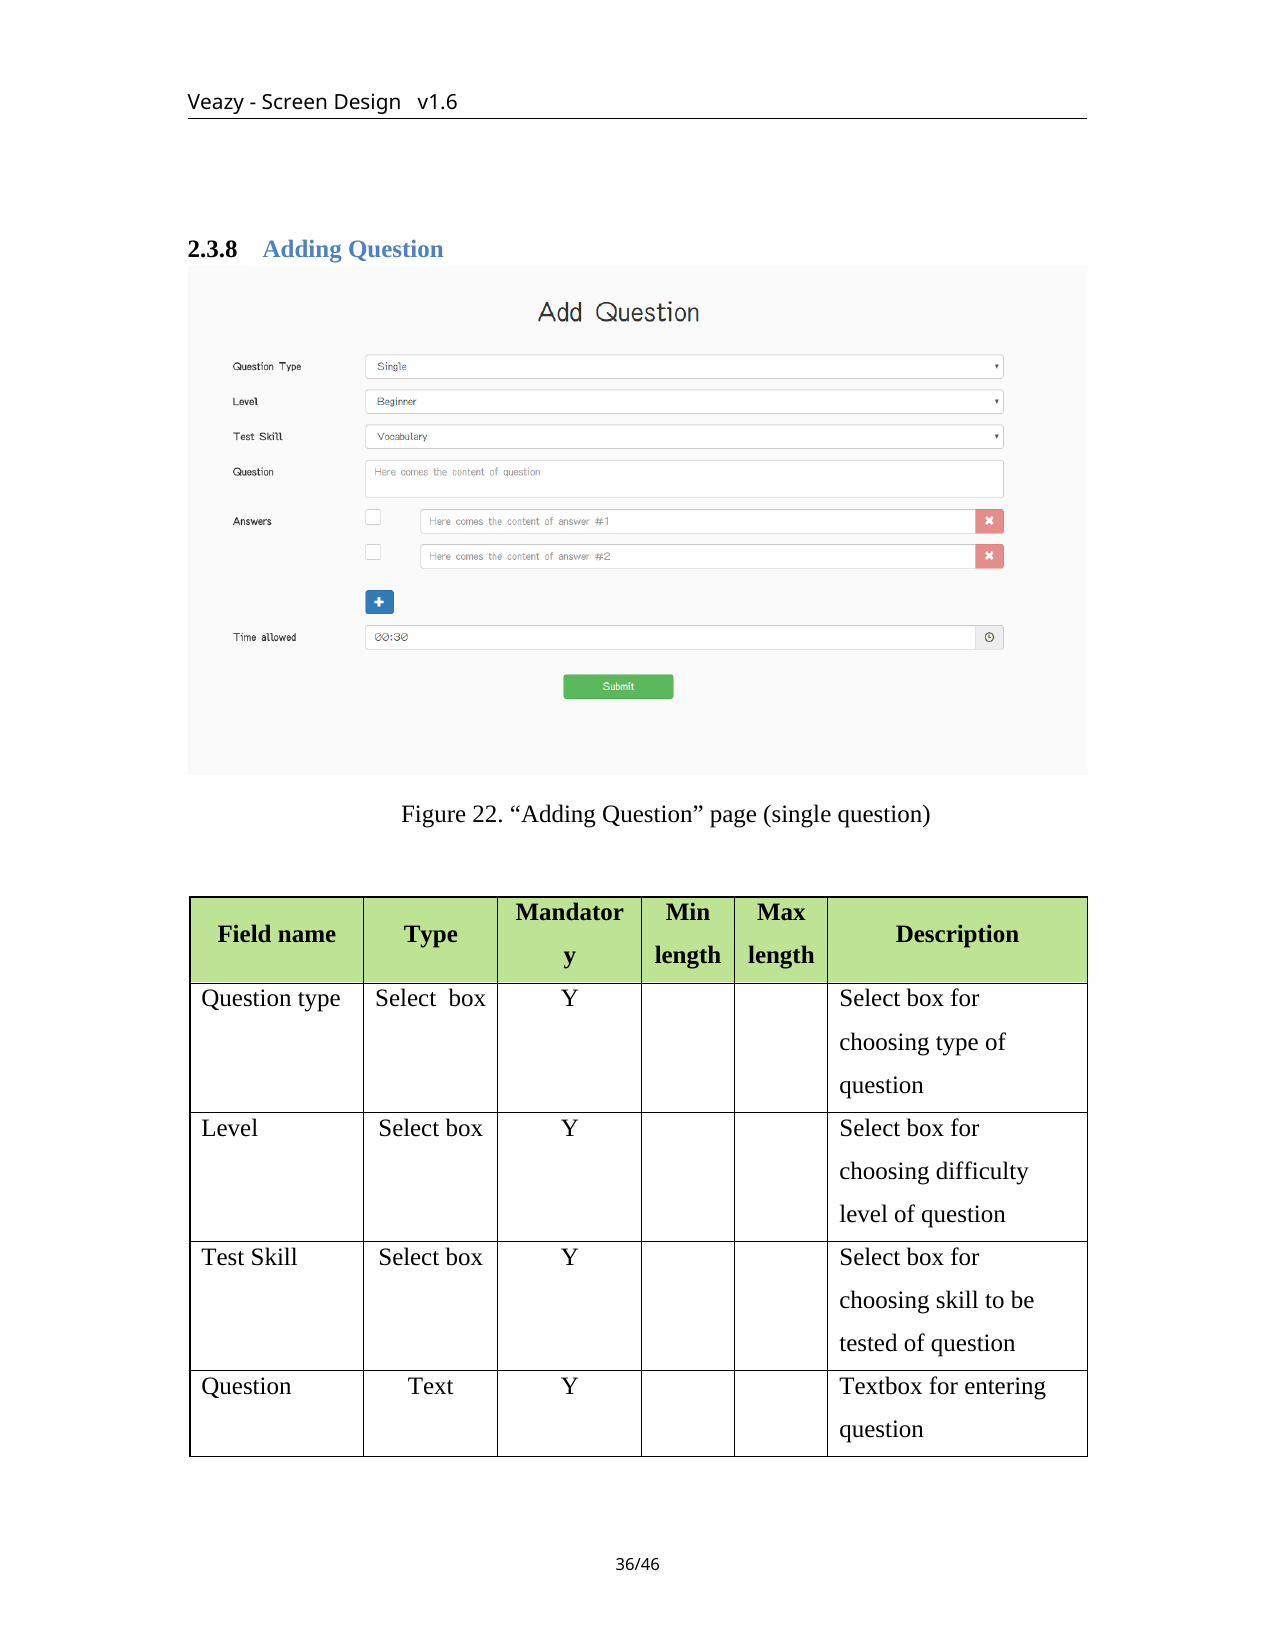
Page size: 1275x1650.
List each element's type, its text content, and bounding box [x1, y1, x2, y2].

table_cell Question [191, 1371, 363, 1456]
table_cell [735, 984, 827, 1112]
table_cell [642, 1242, 734, 1370]
table_header Max length [735, 898, 827, 982]
table_cell Select box [364, 1113, 497, 1241]
table_cell Select box for choosing type of question [828, 984, 1087, 1112]
table_cell Select box for choosing skill to be tested of question [828, 1242, 1087, 1370]
table_cell Select box [364, 1242, 497, 1370]
picture [187, 266, 1088, 775]
table_cell [642, 984, 734, 1112]
text Figure 22. “Adding Question” page (single question) [244, 799, 1087, 828]
table_cell [642, 1371, 734, 1456]
table_cell Select box [364, 984, 497, 1112]
table_cell Y [498, 1242, 641, 1370]
table_cell Y [498, 1371, 641, 1456]
table_cell [735, 1371, 827, 1456]
table_cell Y [498, 984, 641, 1112]
table_cell [735, 1113, 827, 1241]
subtitle Adding Question [187, 234, 1087, 263]
table_cell Test Skill [191, 1242, 363, 1370]
table_header Type [364, 898, 497, 982]
table_cell Textbox for entering question [828, 1371, 1087, 1456]
table_cell Y [498, 1113, 641, 1241]
table_header Field name [191, 898, 363, 982]
table_cell Text [364, 1371, 497, 1456]
table_cell Select box for choosing difficulty level of question [828, 1113, 1087, 1241]
table_cell [735, 1242, 827, 1370]
table_cell Question type [191, 984, 363, 1112]
table_header Description [828, 898, 1087, 982]
table_cell [642, 1113, 734, 1241]
table_cell Level [191, 1113, 363, 1241]
table_header Mandatory [498, 898, 641, 982]
table_header Min length [642, 898, 734, 982]
